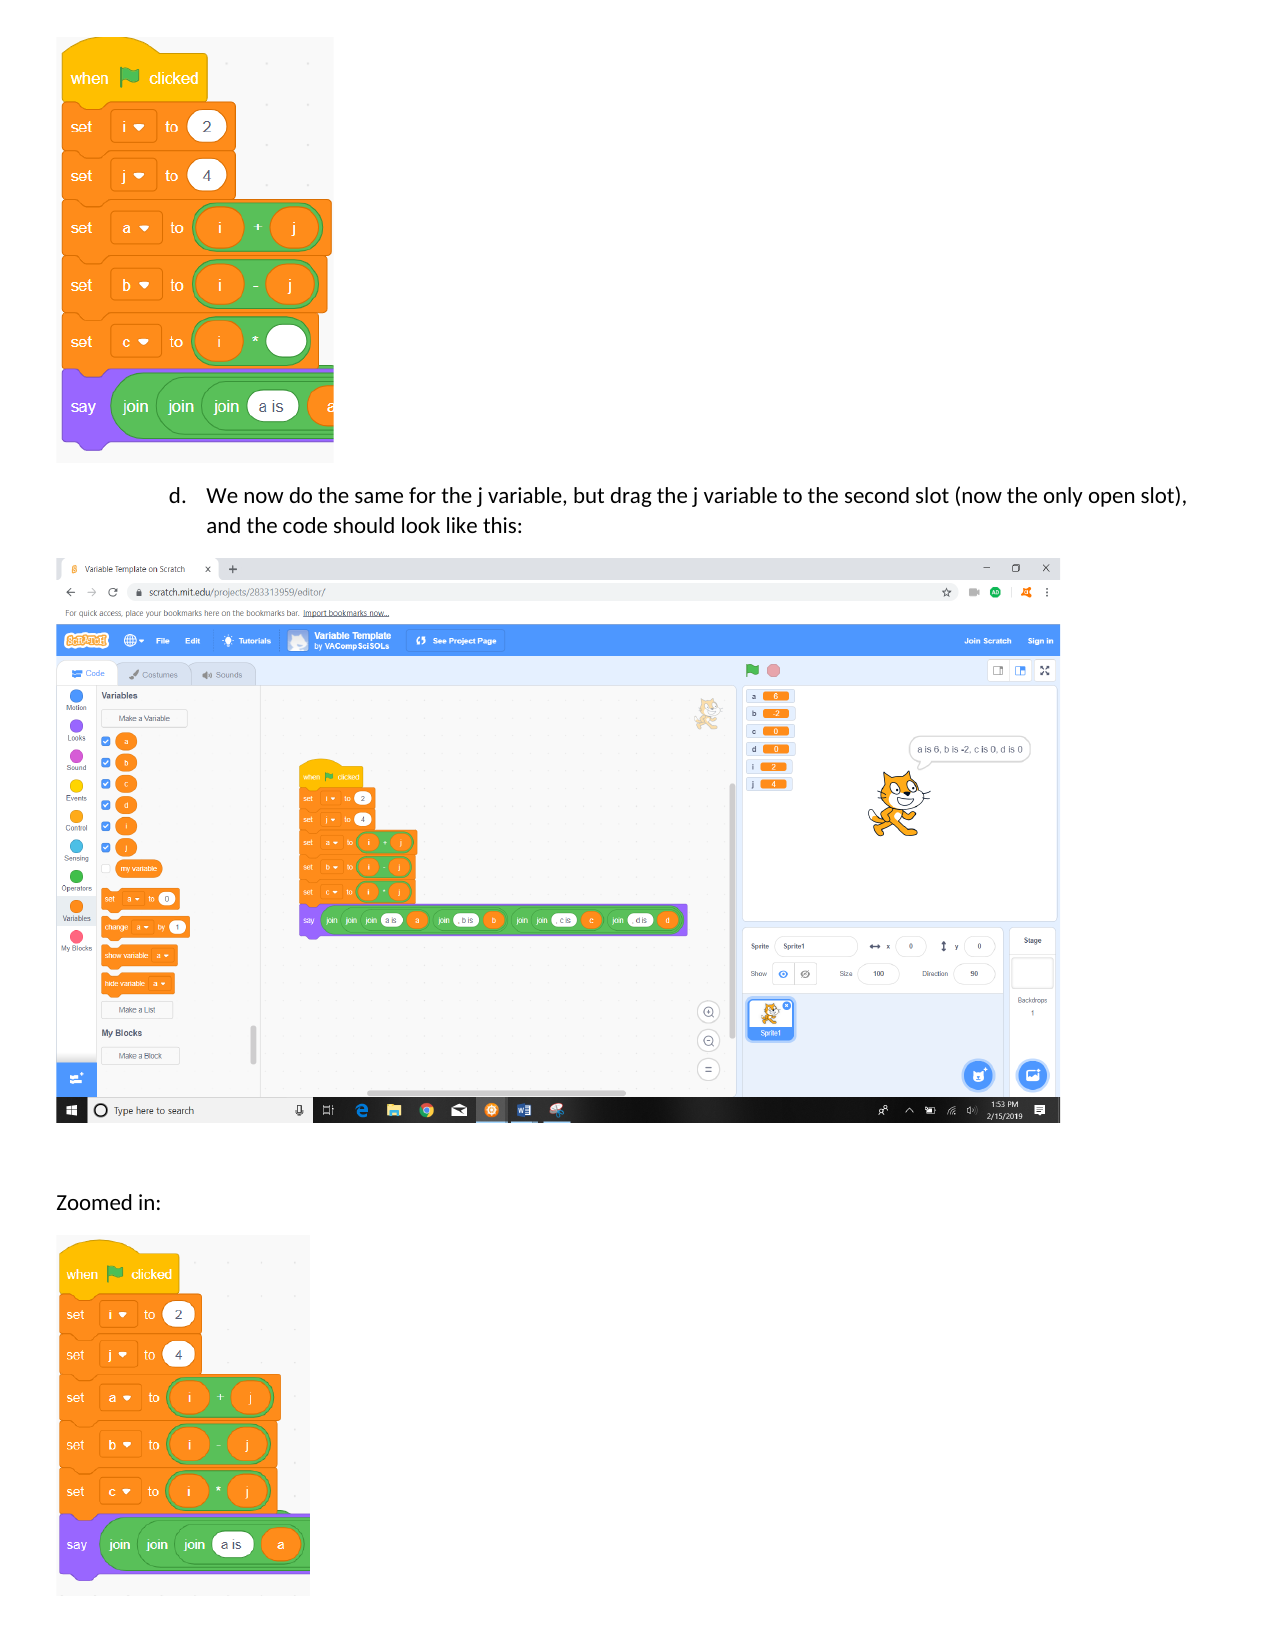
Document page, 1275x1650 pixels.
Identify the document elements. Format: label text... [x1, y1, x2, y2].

picture [56, 1235, 310, 1596]
list We now do the same for the j variable, but drag the j variable to the second slot (now the only open slot), and the code should look like this: [169, 481, 1228, 539]
picture [56, 558, 1060, 1123]
picture [56, 37, 334, 463]
text Zoomed in: [56, 1188, 1228, 1217]
